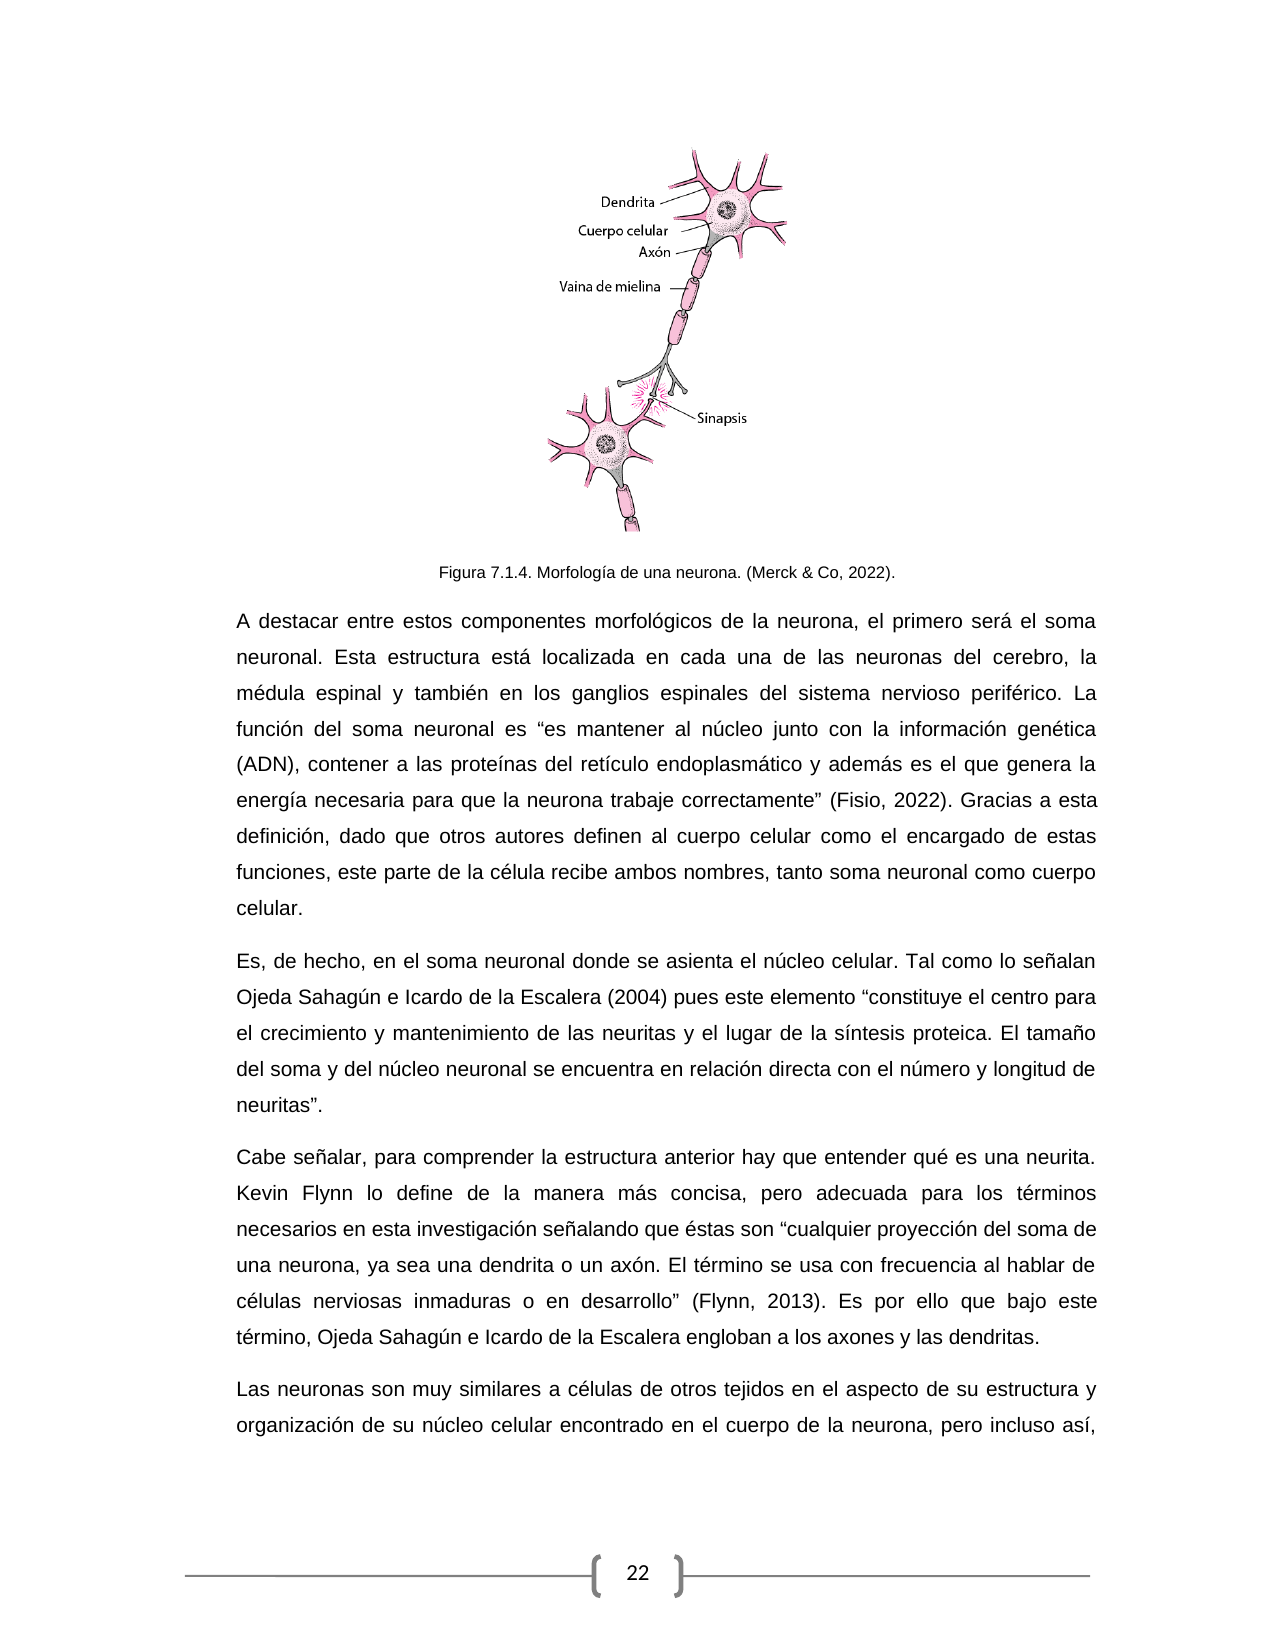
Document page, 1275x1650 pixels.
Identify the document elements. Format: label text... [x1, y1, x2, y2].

picture [547, 147, 788, 533]
text Cabe señalar, para comprender la estructura anterior hay que entender qué es una neurita. Kevin Flynn lo define de la manera más concisa, pero adecuada para los términos necesarios en esta investigación señalando que éstas son “cualquier proyección del soma de una neurona, ya sea una dendrita o un axón. El término se usa con frecuencia al hablar de células nerviosas inmaduras o en desarrollo” . Es por ello que bajo este término, Ojeda Sahagún e Icardo de la Escalera engloban a los axones y las dendritas. [236, 1145, 1098, 1349]
text A destacar entre estos componentes morfológicos de la neurona, el primero será el soma neuronal. Esta estructura está localizada en cada una de las neuronas del cerebro, la médula espinal y también en los ganglios espinales del sistema nervioso periférico. La función del soma neuronal es “es mantener al núcleo junto con la información genética (ADN), contener a las proteínas del retículo endoplasmático y además es el que genera la energía necesaria para que la neurona trabaje correctamente” . Gracias a esta definición, dado que otros autores definen al cuerpo celular como el encargado de estas funciones, este parte de la célula recibe ambos nombres, tanto soma neuronal como cuerpo celular. [236, 608, 1098, 920]
text Es, de hecho, en el soma neuronal donde se asienta el núcleo celular. Tal como lo señalan Ojeda Sahagún e Icardo de la Escalera (2004) pues este elemento “constituye el centro para el crecimiento y mantenimiento de las neuritas y el lugar de la síntesis proteica. El tamaño del soma y del núcleo neuronal se encuentra en relación directa con el número y longitud de neuritas”. [236, 949, 1098, 1116]
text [236, 1377, 1098, 1437]
text Figura 7.1.4. Morfología de una neurona. . [236, 563, 1098, 582]
